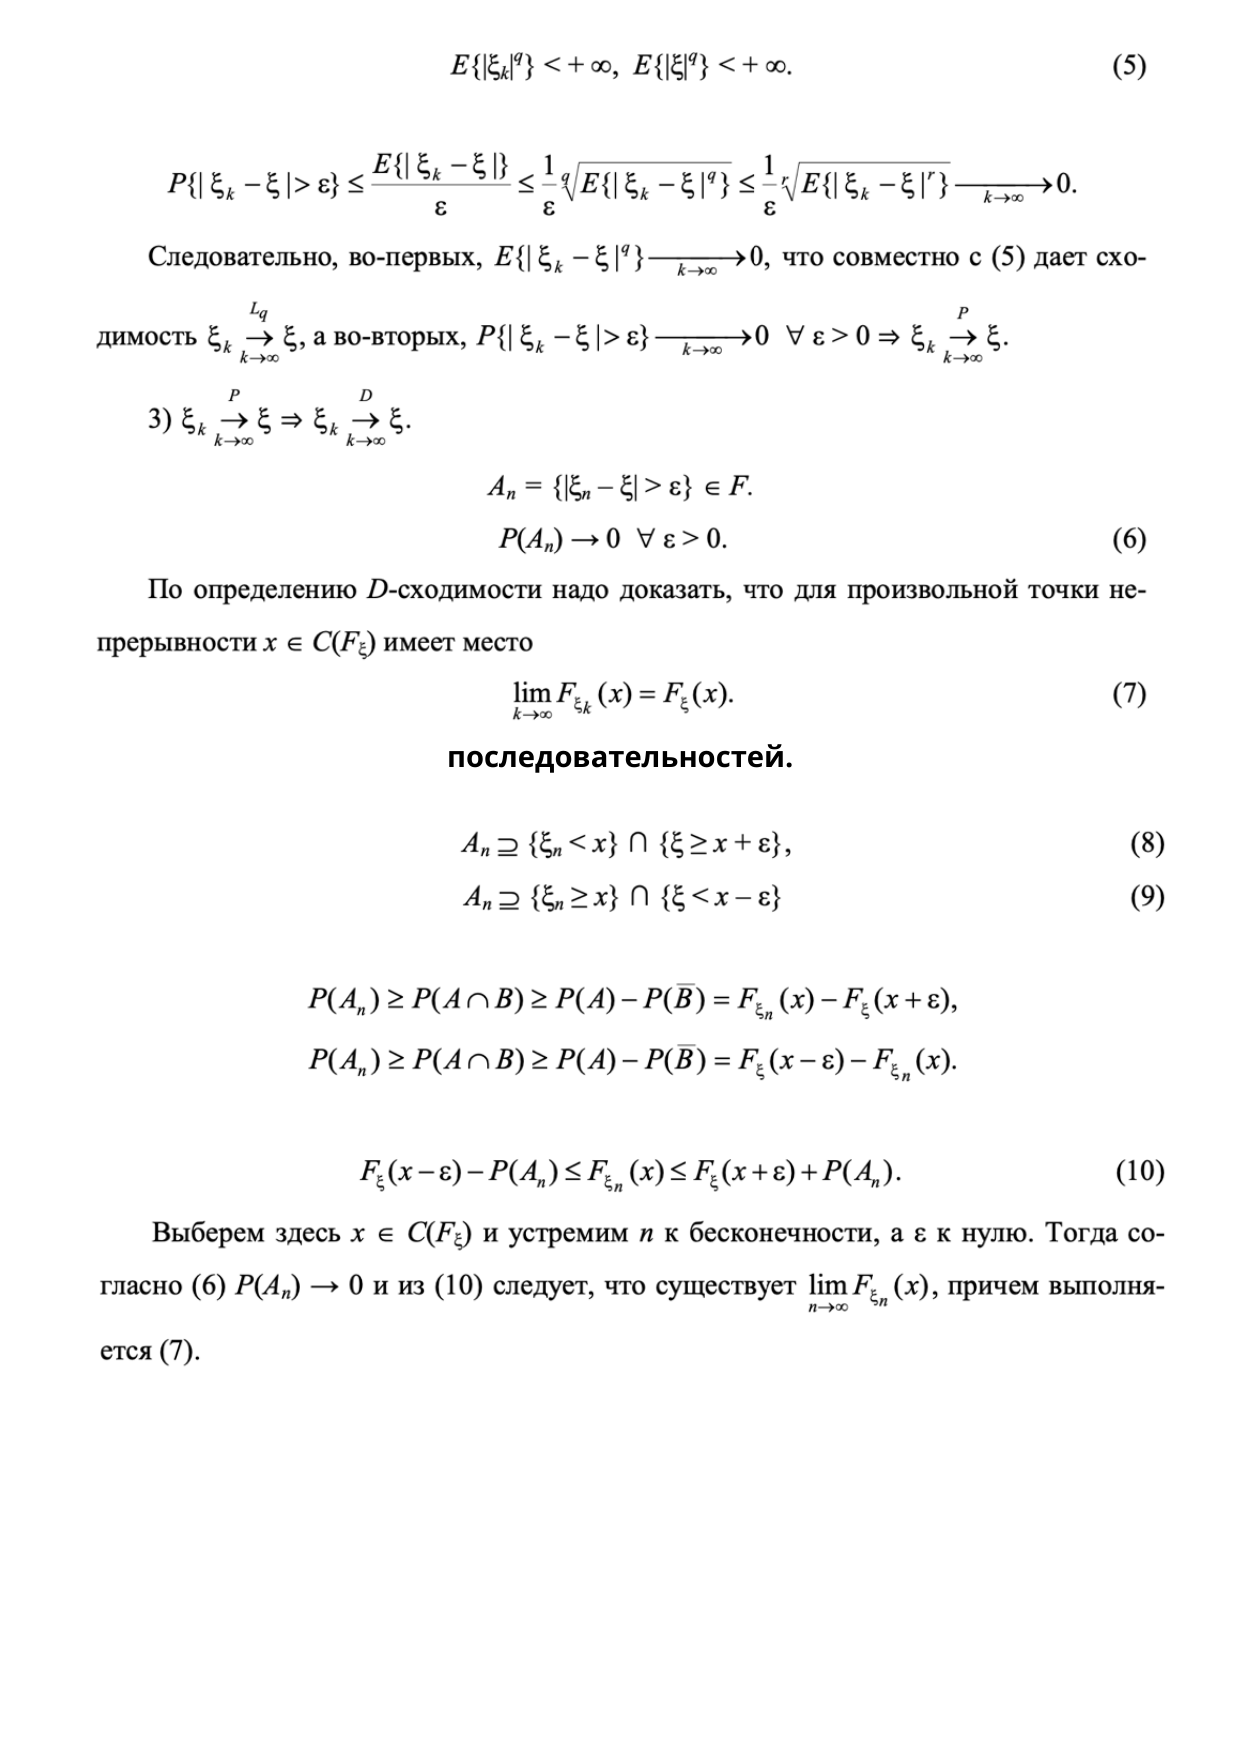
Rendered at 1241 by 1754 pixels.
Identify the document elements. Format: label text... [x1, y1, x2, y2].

picture [75, 35, 1185, 734]
picture [75, 796, 1201, 1378]
text 23. Соотношения между видами сходимости случайных последовательностей. [75, 734, 1165, 776]
